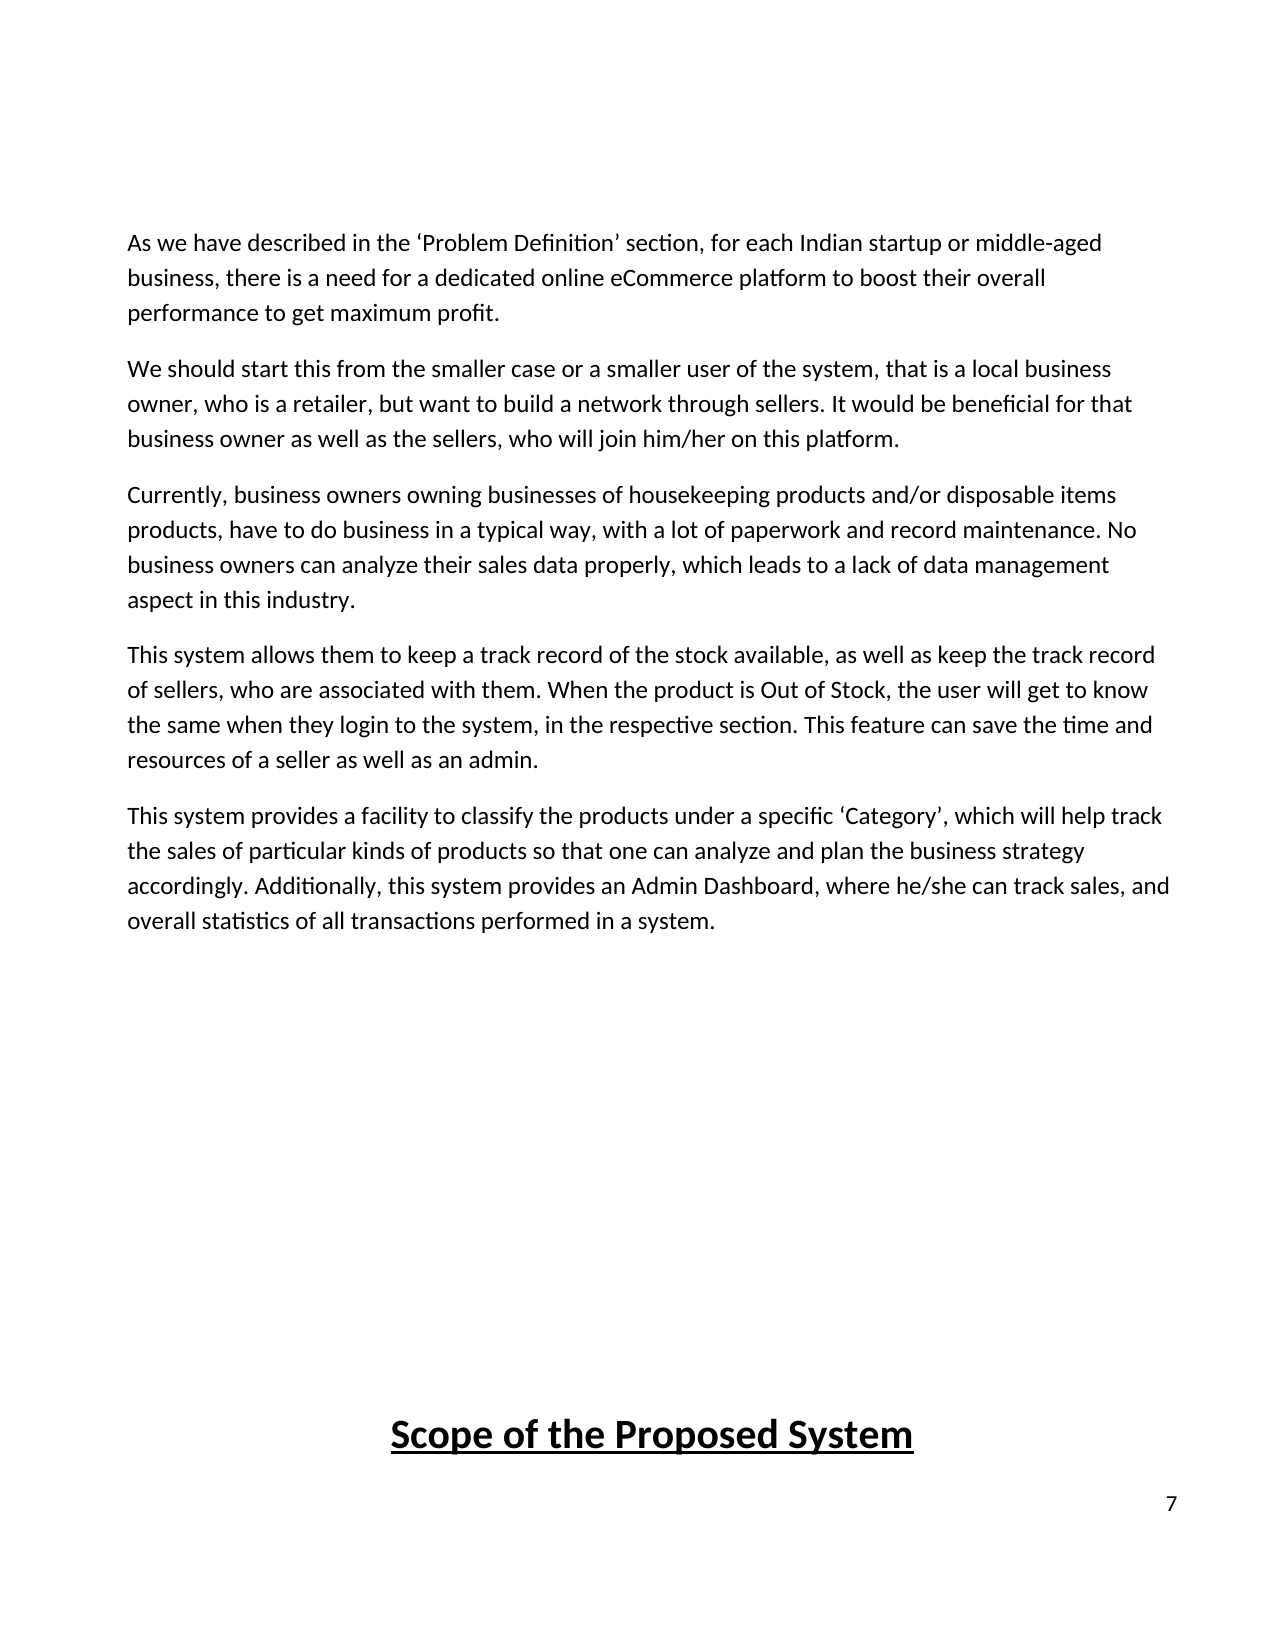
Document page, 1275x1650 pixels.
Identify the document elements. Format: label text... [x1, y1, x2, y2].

text This system provides a facility to classify the products under a specific ‘Category’, which will help track the sales of particular kinds of products so that one can analyze and plan the business strategy accordingly. Additionally, this system provides an Admin Dashboard, where he/she can track sales, and overall statistics of all transactions performed in a system. [127, 801, 1177, 936]
text This system allows them to keep a track record of the stock available, as well as keep the track record of sellers, who are associated with them. When the product is Out of Stock, the user will get to know the same when they login to the system, in the respective section. This feature can save the time and resources of a seller as well as an admin. [127, 640, 1177, 775]
text As we have described in the ‘Problem Definition’ section, for each Indian startup or middle-aged business, there is a need for a dedicated online eCommerce platform to boost their overall performance to get maximum profit. [127, 227, 1177, 328]
text We should start this from the smaller case or a smaller user of the system, that is a local business owner, who is a retailer, but want to build a network through sellers. It would be beneficial for that business owner as well as the sellers, who will join him/her on this platform. [127, 353, 1177, 453]
text Currently, business owners owning businesses of housekeeping products and/or disposable items products, have to do business in a typical way, with a lot of paperwork and record maintenance. No business owners can analyze their sales data properly, which leads to a lack of data management aspect in this industry. [127, 479, 1177, 614]
text Scope of the Proposed System [127, 1408, 1177, 1459]
